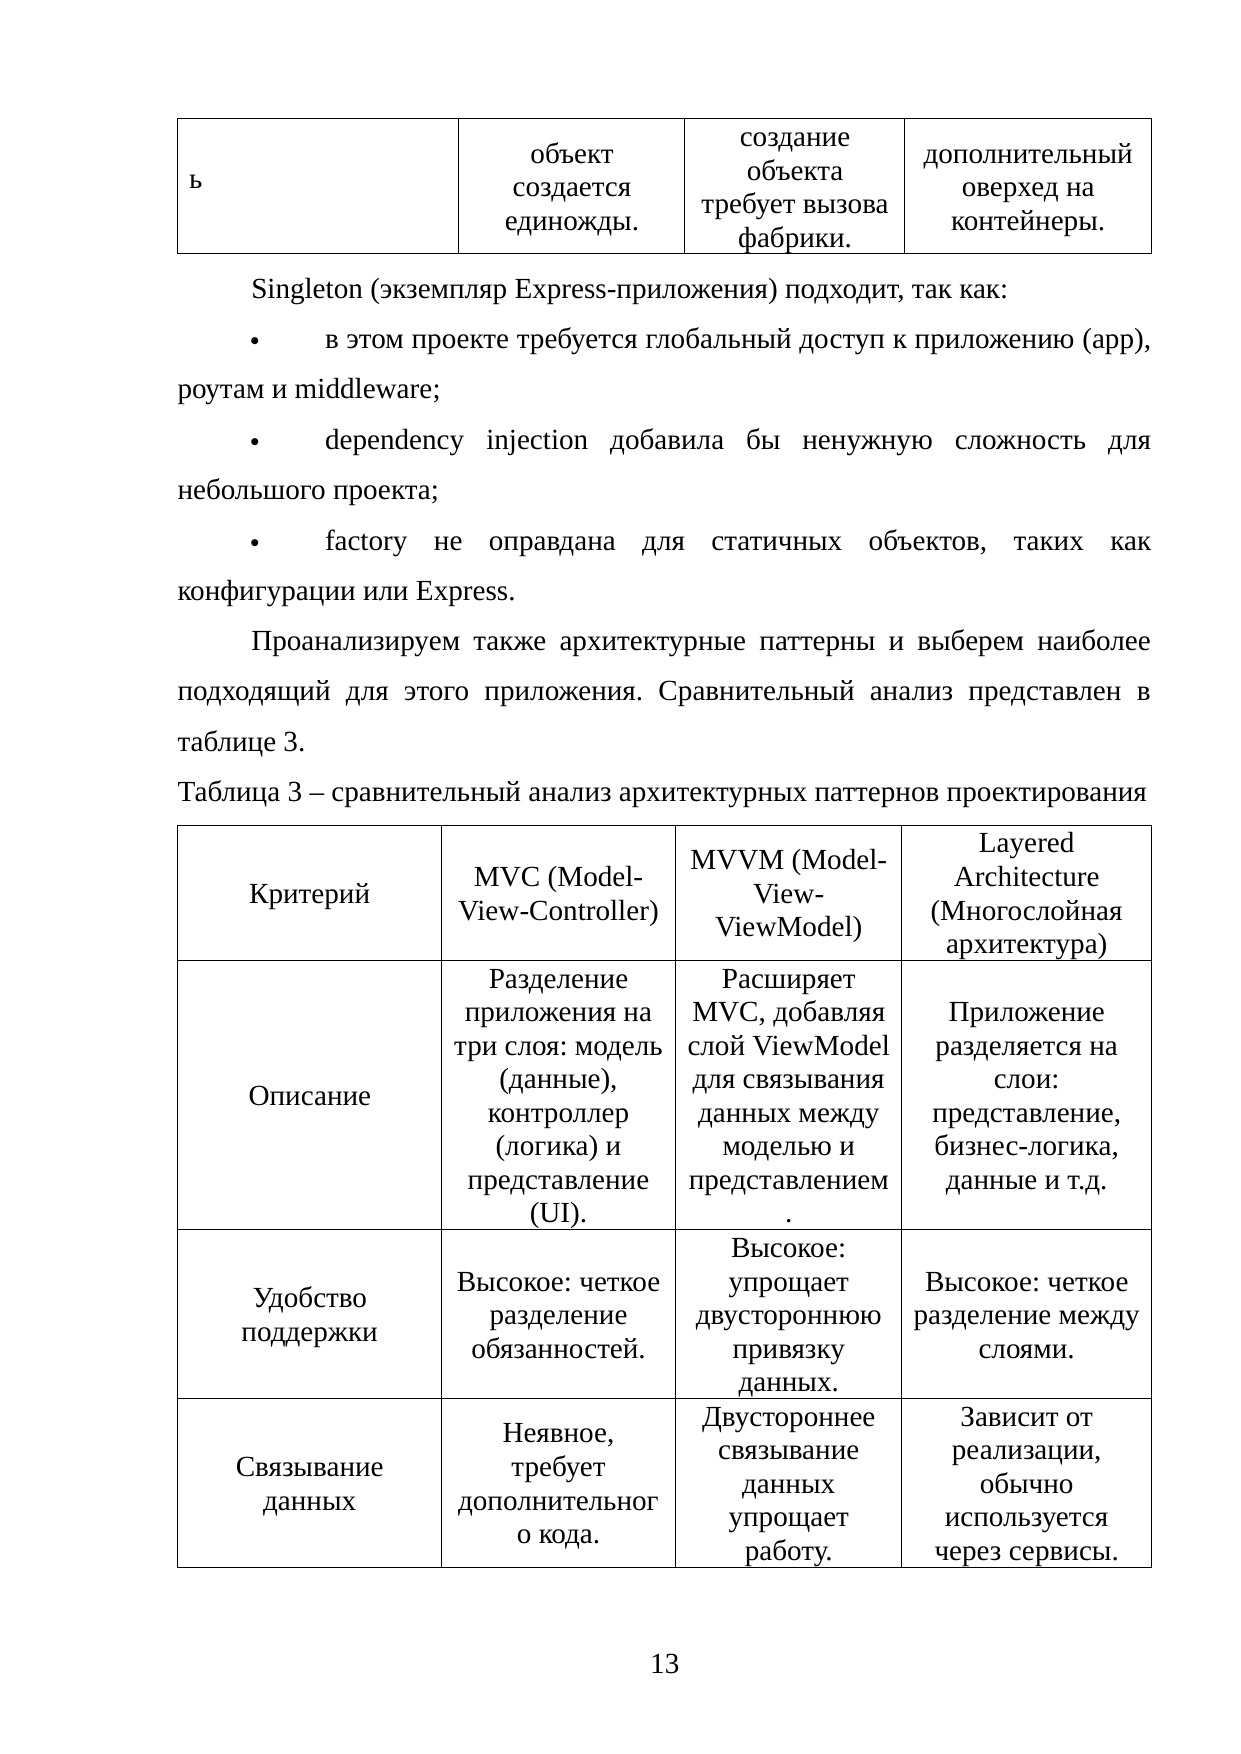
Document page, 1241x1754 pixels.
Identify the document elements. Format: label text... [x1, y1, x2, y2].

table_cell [685, 119, 904, 253]
table_cell Высокое: упрощает двустороннюю привязку данных. [676, 1230, 901, 1398]
text Singleton (экземпляр Express-приложения) подходит, так как: [177, 271, 1152, 304]
table_cell Приложение разделяется на слои: представление, бизнес-логика, данные и т.д. [902, 961, 1151, 1229]
table_cell Двустороннее связывание данных упрощает работу. [676, 1399, 901, 1567]
table_cell Описание [178, 961, 441, 1229]
table_cell Зависит от реализации, обычно используется через сервисы. [902, 1399, 1151, 1567]
list factory не оправдана для статичных объектов, таких как конфигурации или Express. [177, 523, 1152, 606]
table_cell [459, 119, 684, 253]
table_cell Высокое: четкое разделение между слоями. [902, 1230, 1151, 1398]
table_cell Расширяет MVC, добавляя слой ViewModel для связывания данных между моделью и представлением. [676, 961, 901, 1229]
table_header Layered Architecture (Многослойная архитектура) [902, 826, 1151, 960]
table_header Критерий [178, 826, 441, 960]
table_header MVC (Model-View-Controller) [442, 826, 675, 960]
table_cell Неявное, требует дополнительного кода. [442, 1399, 675, 1567]
table_cell Разделение приложения на три слоя: модель (данные), контроллер (логика) и представление (UI). [442, 961, 675, 1229]
table_cell Высокое: четкое разделение обязанностей. [442, 1230, 675, 1398]
text Таблица 3 – сравнительный анализ архитектурных паттернов проектирования [177, 774, 1152, 808]
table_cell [905, 119, 1151, 253]
table_cell Связывание данных [178, 1399, 441, 1567]
list dependency injection добавила бы ненужную сложность для небольшого проекта; [177, 422, 1152, 506]
table_header MVVM (Model-View-ViewModel) [676, 826, 901, 960]
list в этом проекте требуется глобальный доступ к приложению (app), роутам и middleware; [177, 321, 1152, 405]
text Проанализируем также архитектурные паттерны и выберем наиболее подходящий для этого приложения. Сравнительный анализ представлен в таблице 3. [177, 623, 1152, 757]
table_cell Удобство поддержки [178, 1230, 441, 1398]
table_cell Производительность [178, 119, 458, 253]
